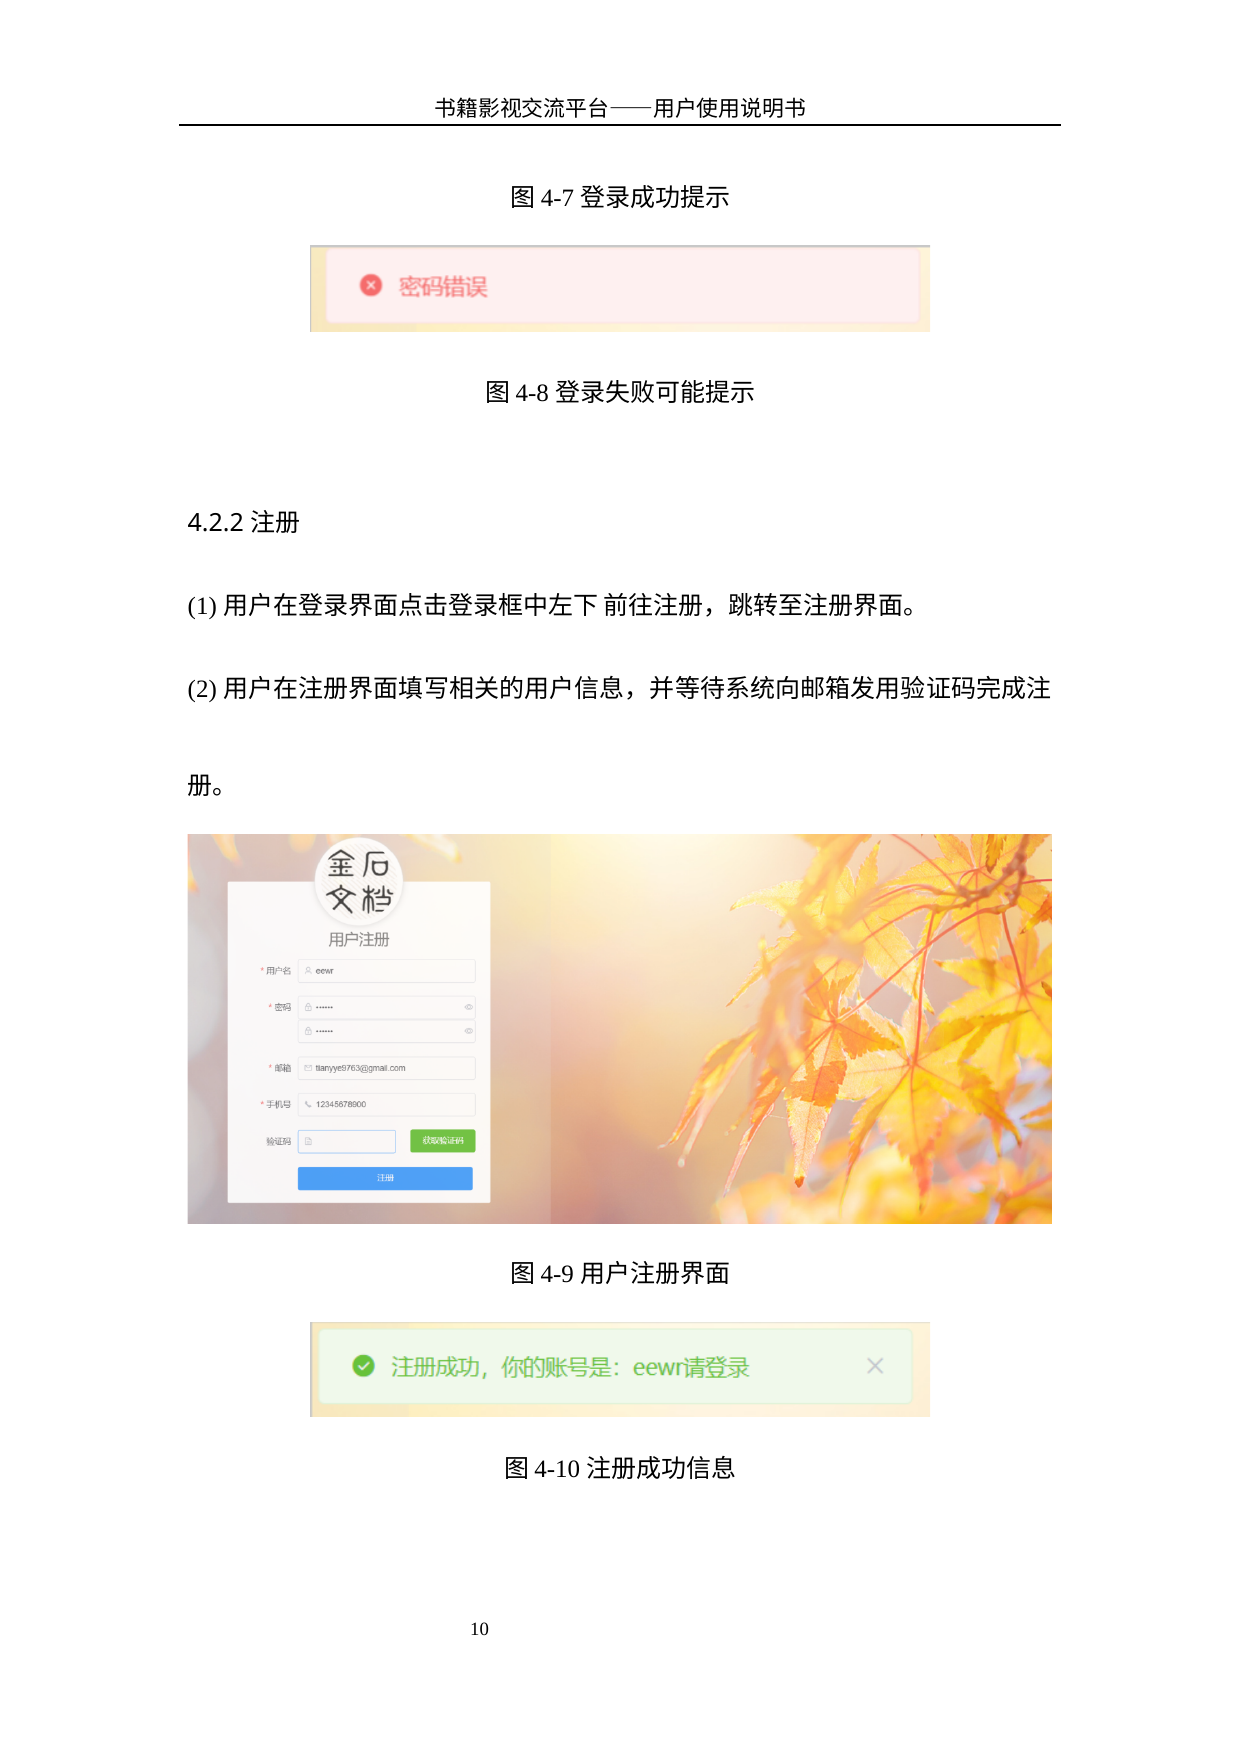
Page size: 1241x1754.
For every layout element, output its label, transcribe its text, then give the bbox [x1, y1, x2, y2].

picture [310, 245, 930, 332]
picture [187, 834, 1052, 1224]
picture [310, 1322, 930, 1417]
text 图 4-7 登录成功提示 [187, 163, 1053, 228]
text 图4-9 用户注册界面 [187, 1239, 1053, 1304]
text (2) 用户在注册界面填写相关的用户信息，并等待系统向邮箱发用验证码完成注册。 [187, 654, 1053, 816]
text 图4-8 登录失败可能提示 [187, 358, 1053, 423]
subtitle 4.2.2 注册 [187, 488, 1053, 553]
text 图4-10 注册成功信息 [187, 1434, 1053, 1499]
text (1) 用户在登录界面点击登录框中左下 前往注册，跳转至注册界面。 [187, 571, 1053, 636]
